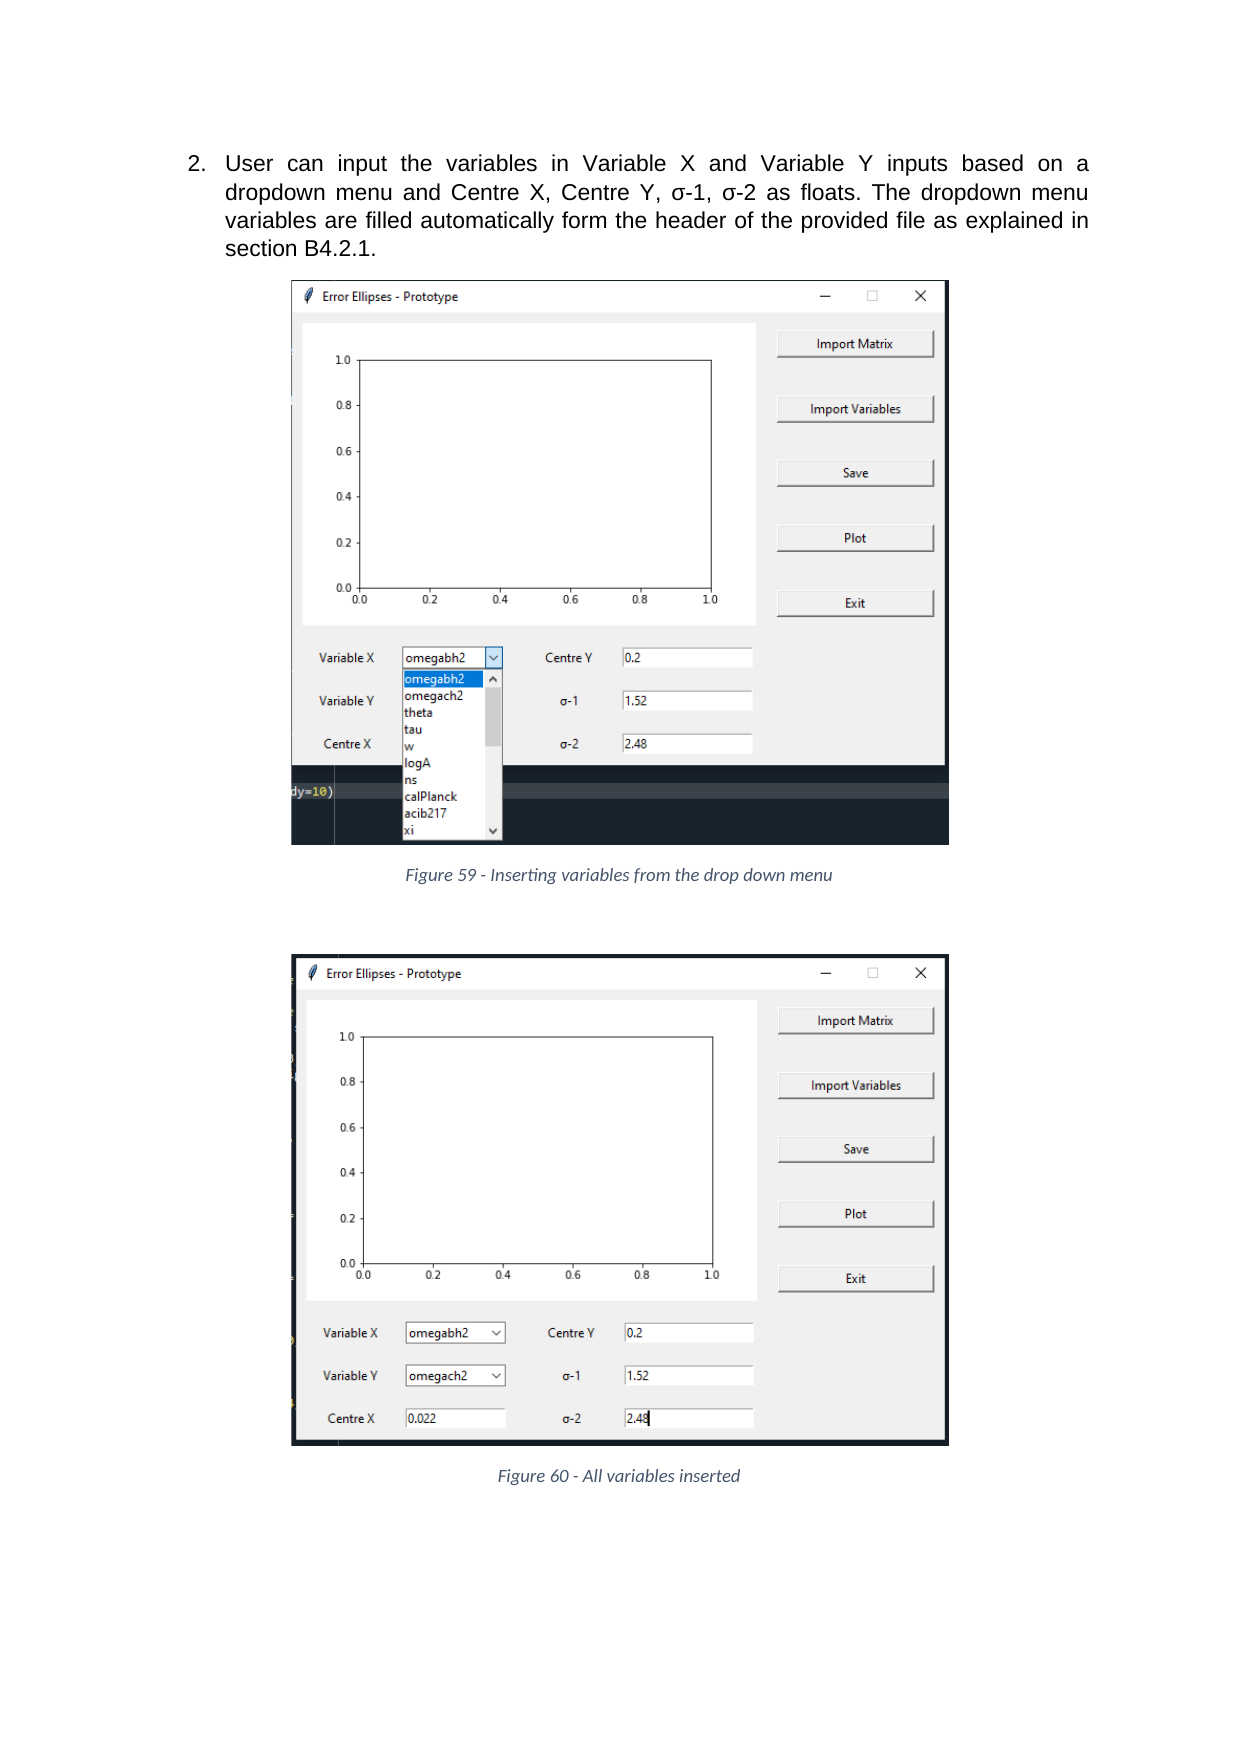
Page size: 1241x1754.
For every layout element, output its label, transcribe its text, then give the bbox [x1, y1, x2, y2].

text Figure 60 - All variables inserted [150, 1464, 1090, 1487]
list User can input the variables in Variable X and Variable Y inputs based on a dropdown menu and Centre X, Centre Y, σ-1, σ-2 as floats. The dropdown menu variables are filled automatically form the header of the provided file as explained in section B4.2.1. [187, 150, 1090, 262]
picture [291, 280, 949, 845]
text Figure 59 - Inserting variables from the drop down menu [150, 864, 1090, 887]
picture [291, 954, 949, 1446]
